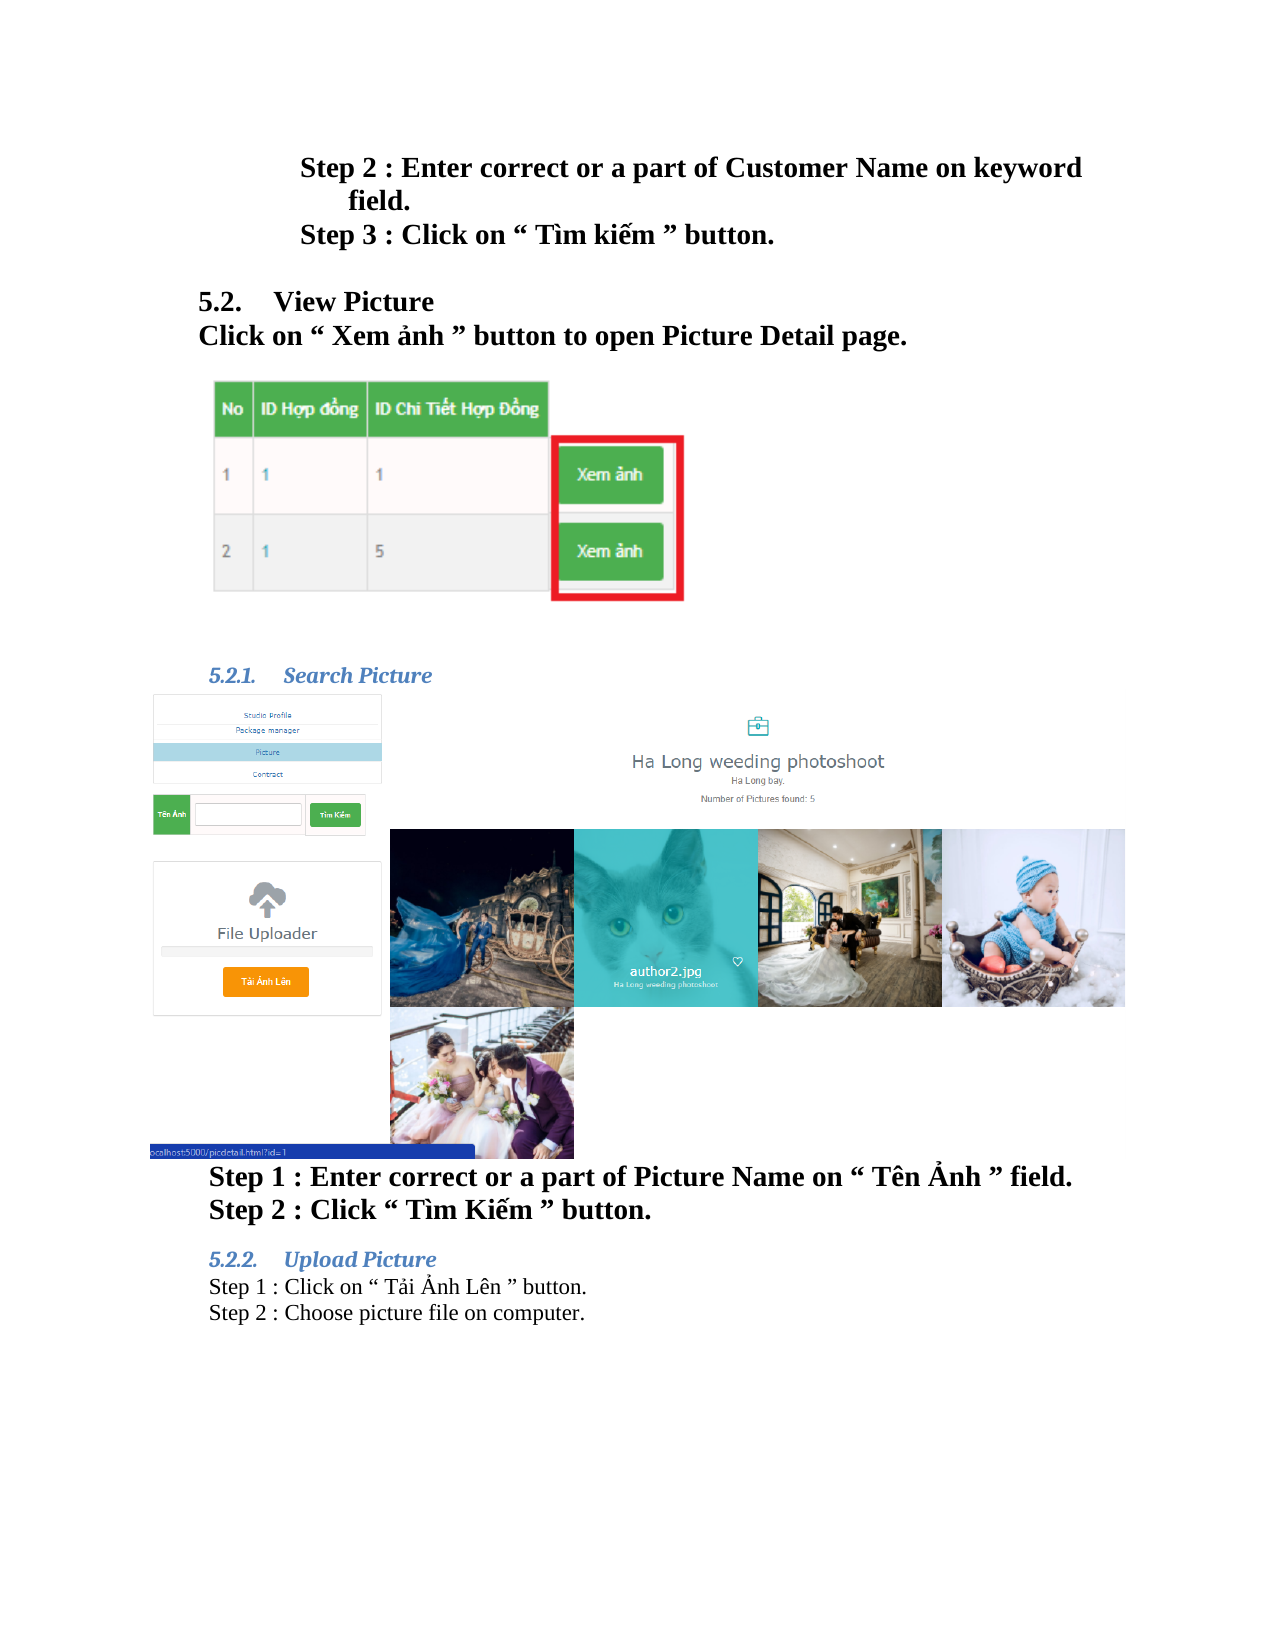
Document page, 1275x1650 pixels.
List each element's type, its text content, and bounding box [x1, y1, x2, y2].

picture [198, 351, 728, 642]
subtitle Click on “ Xem ảnh ” button to open Picture Detail page. [198, 318, 1125, 351]
subtitle Step 3 : Click on “ Tìm kiếm ” button. [300, 217, 1125, 251]
text Step 1 : Enter correct or a part of Picture Name on “ Tên Ảnh ” field. [209, 1159, 1125, 1192]
subtitle Upload Picture [209, 1247, 1125, 1273]
picture [150, 689, 1125, 1159]
subtitle Step 2 : Enter correct or a part of Customer Name on keyword field. [300, 150, 1125, 217]
text Step 2 : Choose picture file on computer. [209, 1299, 1125, 1326]
text Step 1 : Click on “ Tải Ảnh Lên ” button. [209, 1273, 1125, 1299]
subtitle View Picture [198, 284, 1125, 318]
subtitle Search Picture [209, 663, 1125, 689]
text Step 2 : Click “ Tìm Kiếm ” button. [209, 1192, 1125, 1226]
